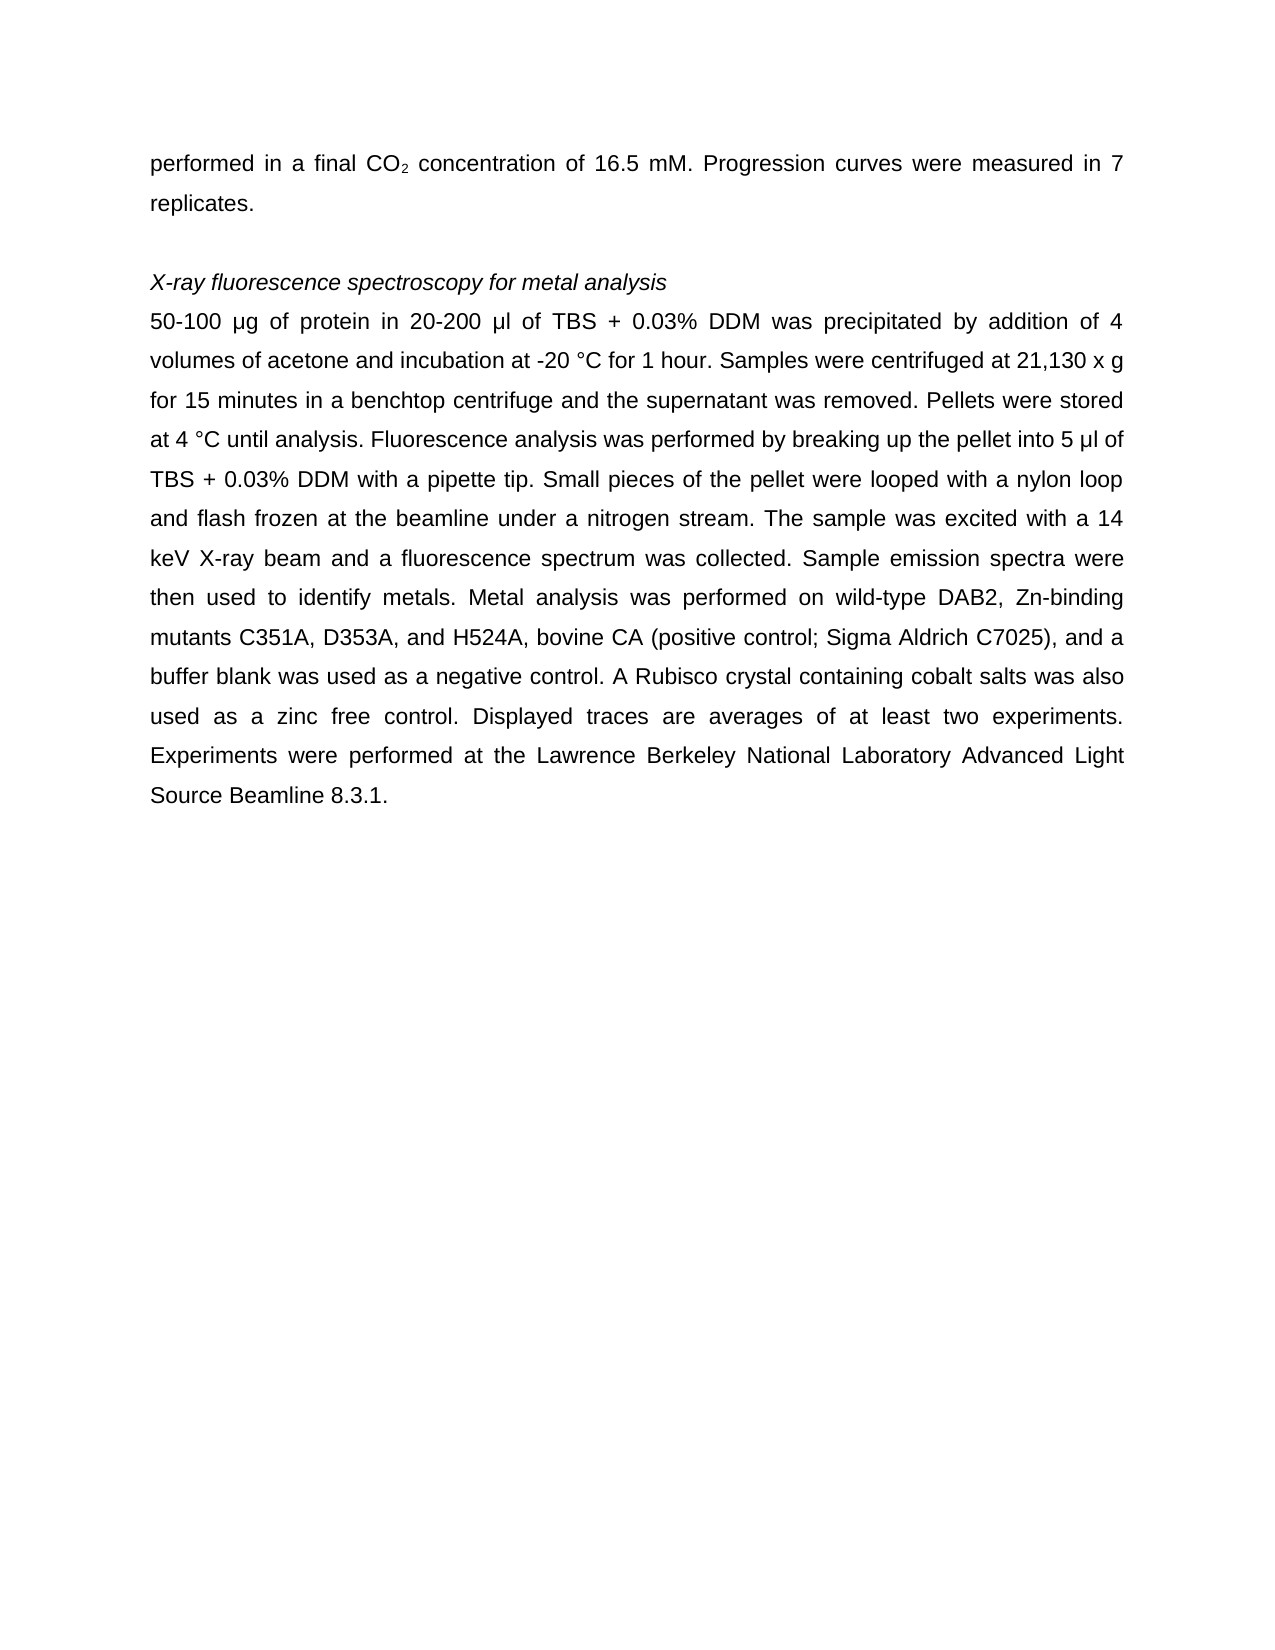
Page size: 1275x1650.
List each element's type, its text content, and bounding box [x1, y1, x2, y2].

text 50-100 μg of protein in 20-200 μl of TBS + 0.03% DDM was precipitated by addition of 4 volumes of acetone and incubation at -20 °C for 1 hour. Samples were centrifuged at 21,130 x g for 15 minutes in a benchtop centrifuge and the supernatant was removed. Pellets were stored at 4 °C until analysis. Fluorescence analysis was performed by breaking up the pellet into 5 μl of TBS + 0.03% DDM with a pipette tip. Small pieces of the pellet were looped with a nylon loop and flash frozen at the beamline under a nitrogen stream. The sample was excited with a 14 keV X-ray beam and a fluorescence spectrum was collected. Sample emission spectra were then used to identify metals. Metal analysis was performed on wild-type DAB2, Zn-binding mutants C351A, D353A, and H524A, bovine CA (positive control; Sigma Aldrich C7025), and a buffer blank was used as a negative control. A Rubisco crystal containing cobalt salts was also used as a zinc free control. Displayed traces are averages of at least two experiments. Experiments were performed at the Lawrence Berkeley National Laboratory Advanced Light Source Beamline 8.3.1. [150, 308, 1125, 808]
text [150, 150, 1125, 216]
subtitle X-ray fluorescence spectroscopy for metal analysis [150, 268, 1125, 295]
